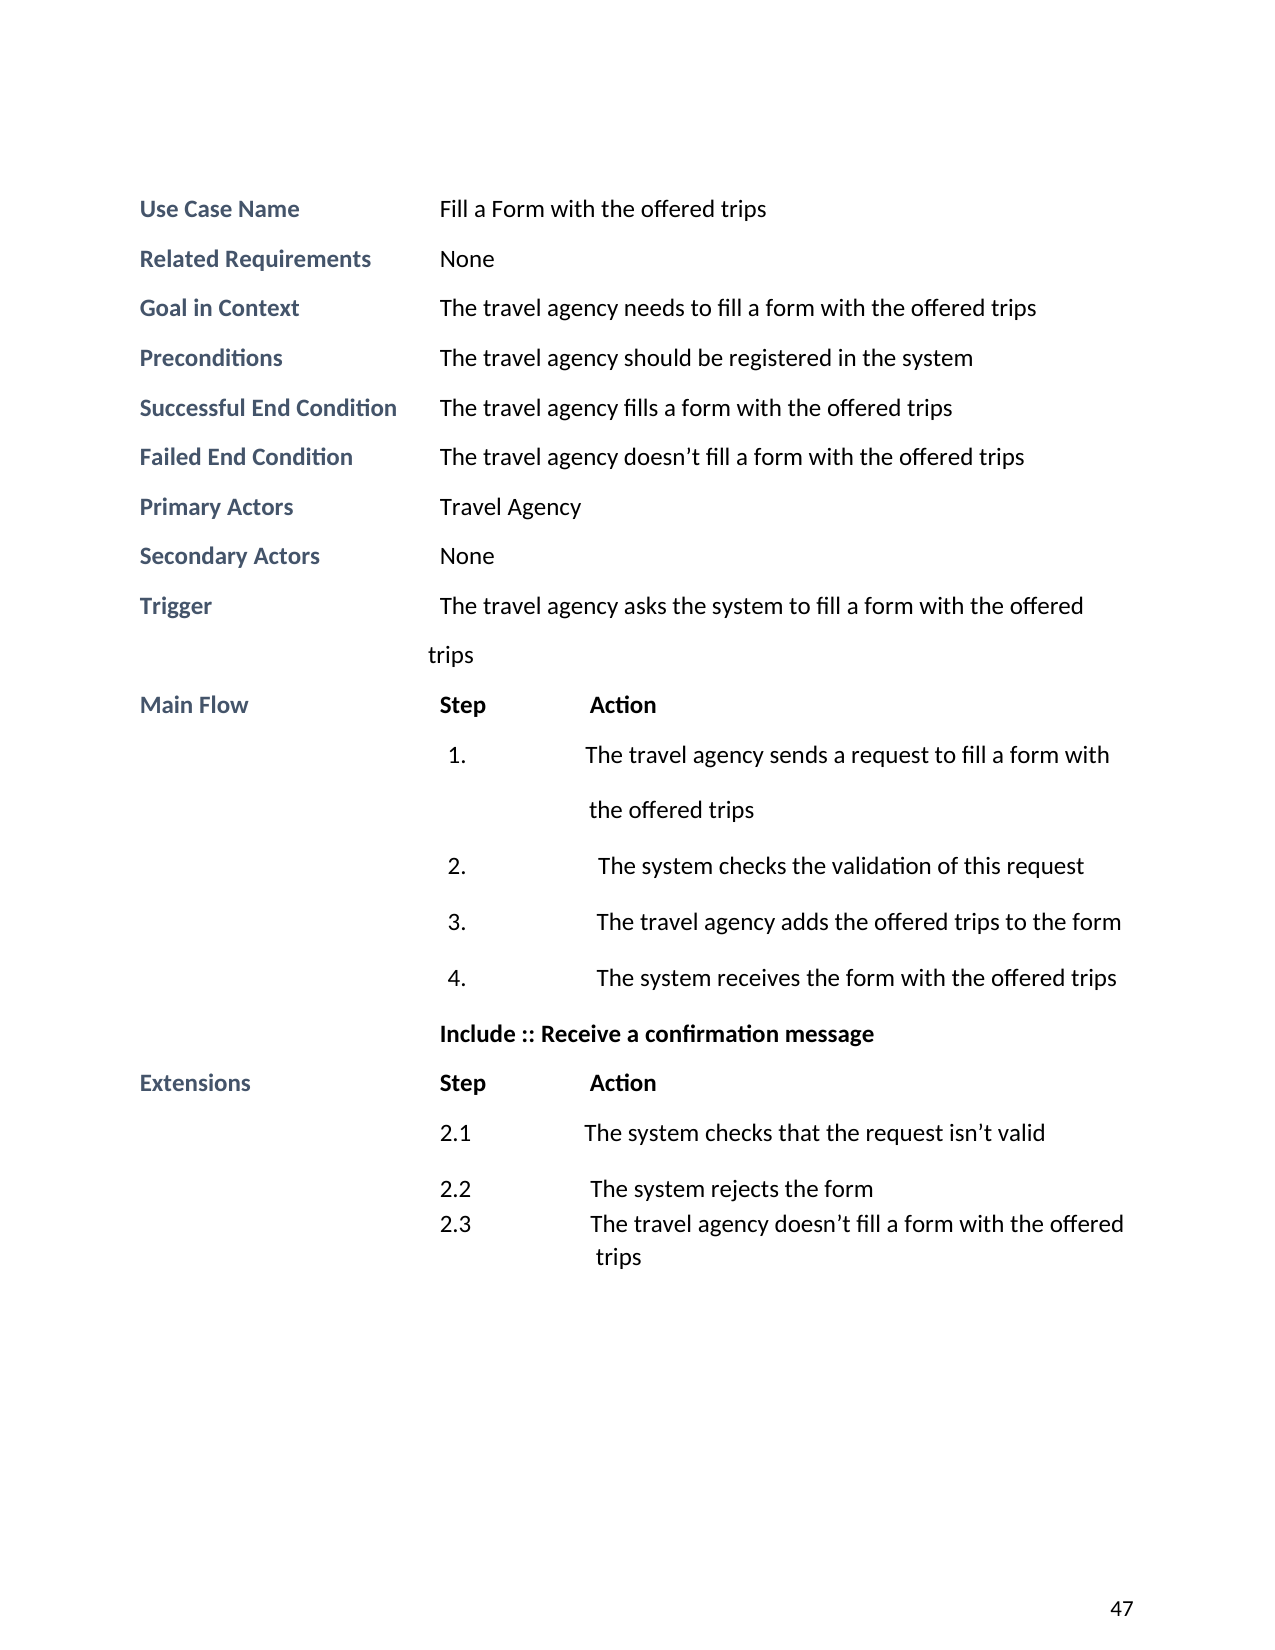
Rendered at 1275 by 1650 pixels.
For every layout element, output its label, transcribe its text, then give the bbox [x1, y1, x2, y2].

list trips [477, 1241, 1133, 1271]
text trips [139, 639, 1133, 670]
text Main Flow Step Action [139, 689, 1133, 720]
text Failed End Condition The travel agency doesn’t fill a form with the offered trips [139, 441, 1133, 472]
text Trigger The travel agency asks the system to fill a form with the offered [139, 590, 1133, 621]
list The travel agency doesn’t fill a form with the offered [439, 1208, 1133, 1238]
text Related Requirements None [139, 243, 1133, 273]
text Preconditions The travel agency should be registered in the system [139, 342, 1133, 373]
text 4. The system receives the form with the offered trips [447, 962, 1133, 993]
text Secondary Actors None [139, 540, 1133, 571]
text Successful End Condition The travel agency fills a form with the offered trips [139, 392, 1133, 422]
text Use Case Name Fill a Form with the offered trips [139, 193, 1133, 224]
list The system rejects the form [439, 1173, 1133, 1203]
list The system checks the validation of this request [447, 850, 1133, 881]
text 2.1 The system checks that the request isn’t valid [439, 1117, 1133, 1148]
text Primary Actors Travel Agency [139, 491, 1133, 521]
text Extensions Step Action [139, 1067, 1133, 1098]
text Include :: Receive a confirmation message [439, 1018, 1133, 1048]
text 3. The travel agency adds the offered trips to the form [447, 906, 1133, 937]
text 1. The travel agency sends a request to fill a form with [447, 739, 1133, 769]
text Goal in Context The travel agency needs to fill a form with the offered trips [139, 292, 1133, 323]
text the offered trips [447, 794, 1133, 825]
